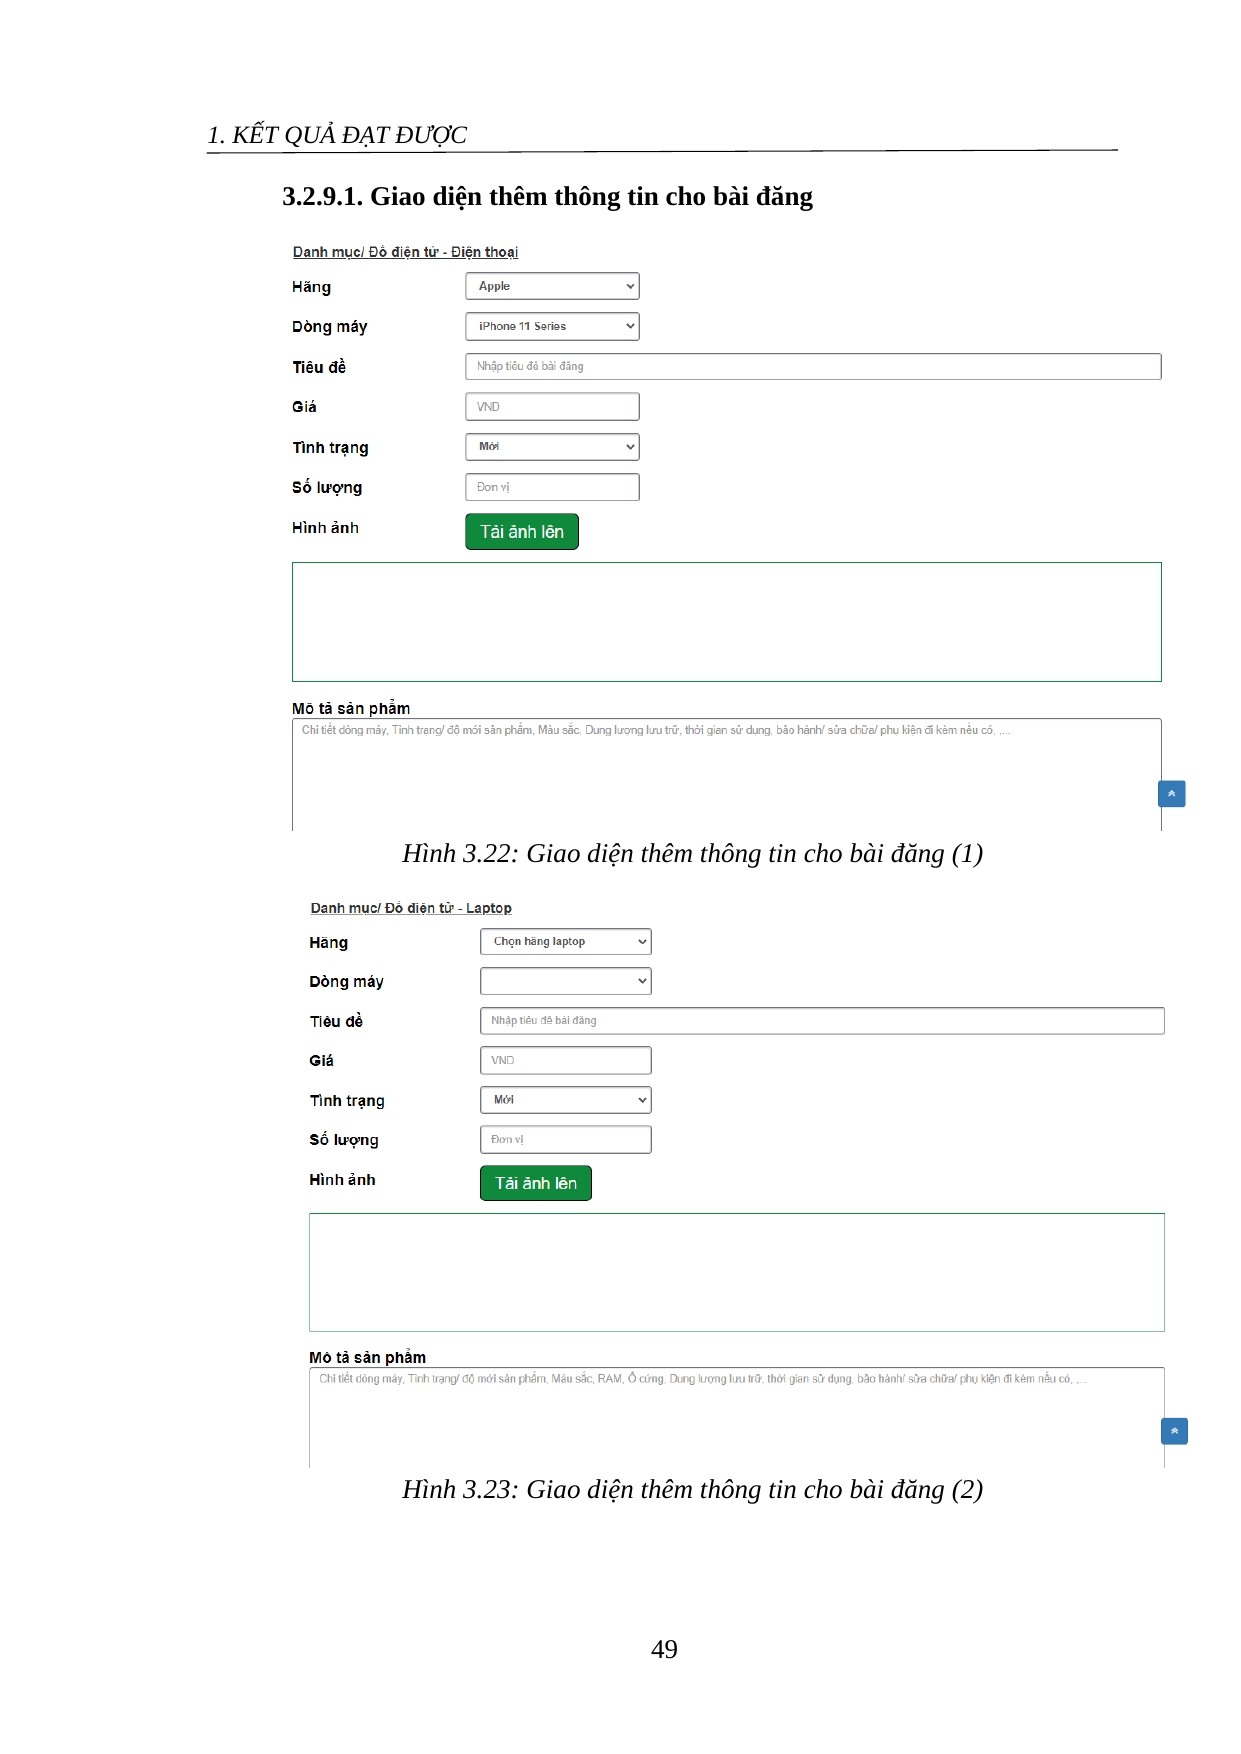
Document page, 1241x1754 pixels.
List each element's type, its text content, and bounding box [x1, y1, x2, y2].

text 3.2.9.1. Giao diện thêm thông tin cho bài đăng [282, 180, 1122, 211]
picture [282, 240, 1198, 831]
text Hình 3.22: Giao diện thêm thông tin cho bài đăng (1) [207, 837, 1122, 868]
picture [282, 893, 1198, 1468]
text Hình 3.23: Giao diện thêm thông tin cho bài đăng (2) [207, 1473, 1122, 1505]
